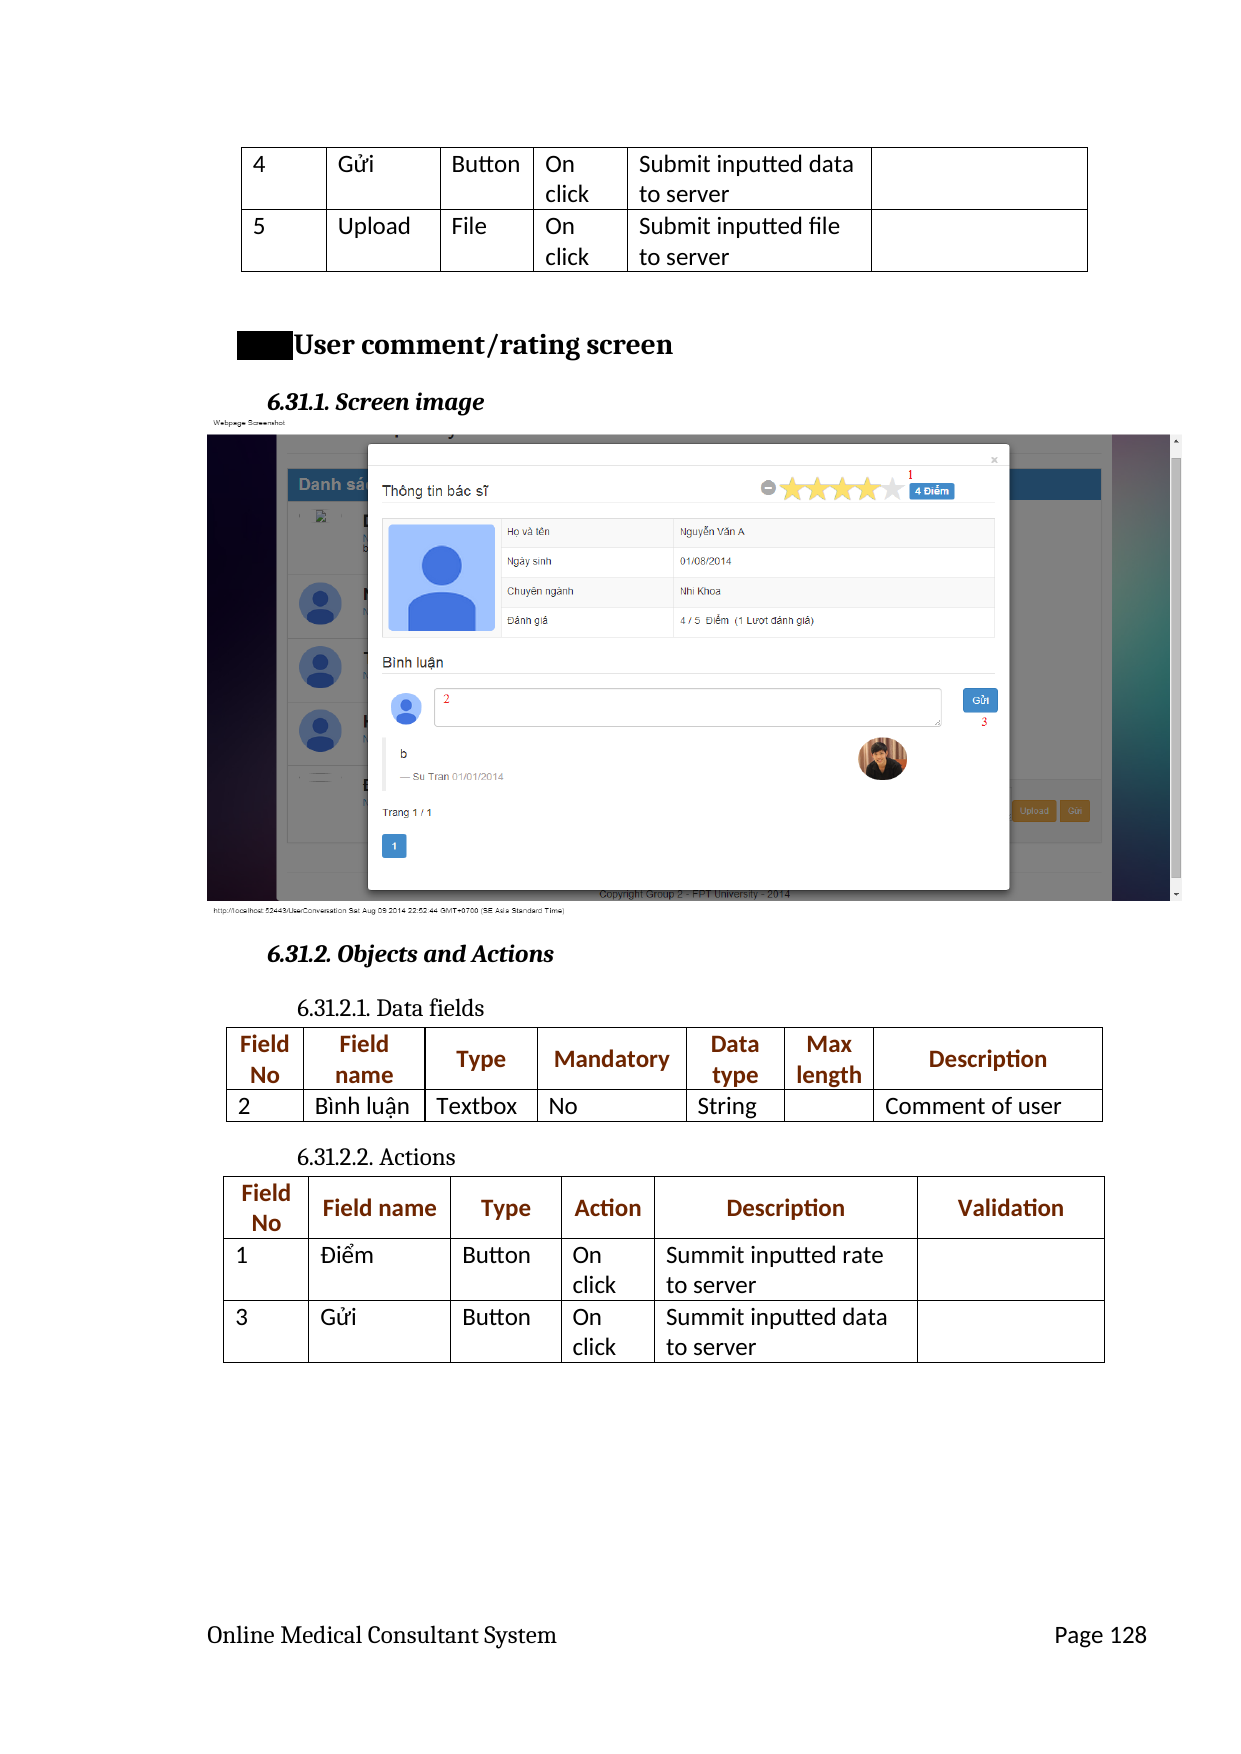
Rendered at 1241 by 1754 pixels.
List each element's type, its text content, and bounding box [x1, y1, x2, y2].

subtitle Data fields [282, 994, 1122, 1023]
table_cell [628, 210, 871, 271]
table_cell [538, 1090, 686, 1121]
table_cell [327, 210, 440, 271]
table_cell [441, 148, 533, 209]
subtitle Screen image [267, 387, 1122, 416]
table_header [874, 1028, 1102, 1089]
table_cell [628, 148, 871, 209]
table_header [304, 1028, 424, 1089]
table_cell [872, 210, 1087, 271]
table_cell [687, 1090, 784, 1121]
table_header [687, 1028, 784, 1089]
subtitle Objects and Actions [267, 940, 1122, 969]
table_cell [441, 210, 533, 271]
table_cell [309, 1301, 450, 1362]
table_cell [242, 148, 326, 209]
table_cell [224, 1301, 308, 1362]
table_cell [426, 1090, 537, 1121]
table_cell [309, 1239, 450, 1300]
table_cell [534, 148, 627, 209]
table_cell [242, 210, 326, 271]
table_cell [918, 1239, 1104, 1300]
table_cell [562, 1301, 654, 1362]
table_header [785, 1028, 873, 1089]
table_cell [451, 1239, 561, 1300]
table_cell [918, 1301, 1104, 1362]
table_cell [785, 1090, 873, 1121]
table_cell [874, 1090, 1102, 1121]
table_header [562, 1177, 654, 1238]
picture [207, 420, 1182, 915]
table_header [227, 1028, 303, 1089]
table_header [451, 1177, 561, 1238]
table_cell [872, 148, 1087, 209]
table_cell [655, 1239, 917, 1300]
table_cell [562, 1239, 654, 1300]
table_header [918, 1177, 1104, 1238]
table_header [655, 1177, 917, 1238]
subtitle User comment/rating screen [237, 328, 1122, 362]
subtitle Actions [282, 1143, 1122, 1171]
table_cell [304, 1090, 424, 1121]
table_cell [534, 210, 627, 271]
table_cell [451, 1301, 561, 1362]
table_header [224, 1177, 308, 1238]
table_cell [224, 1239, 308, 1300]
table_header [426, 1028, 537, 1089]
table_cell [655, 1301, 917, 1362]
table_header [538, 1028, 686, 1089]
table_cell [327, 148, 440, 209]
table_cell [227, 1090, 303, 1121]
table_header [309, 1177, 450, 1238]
